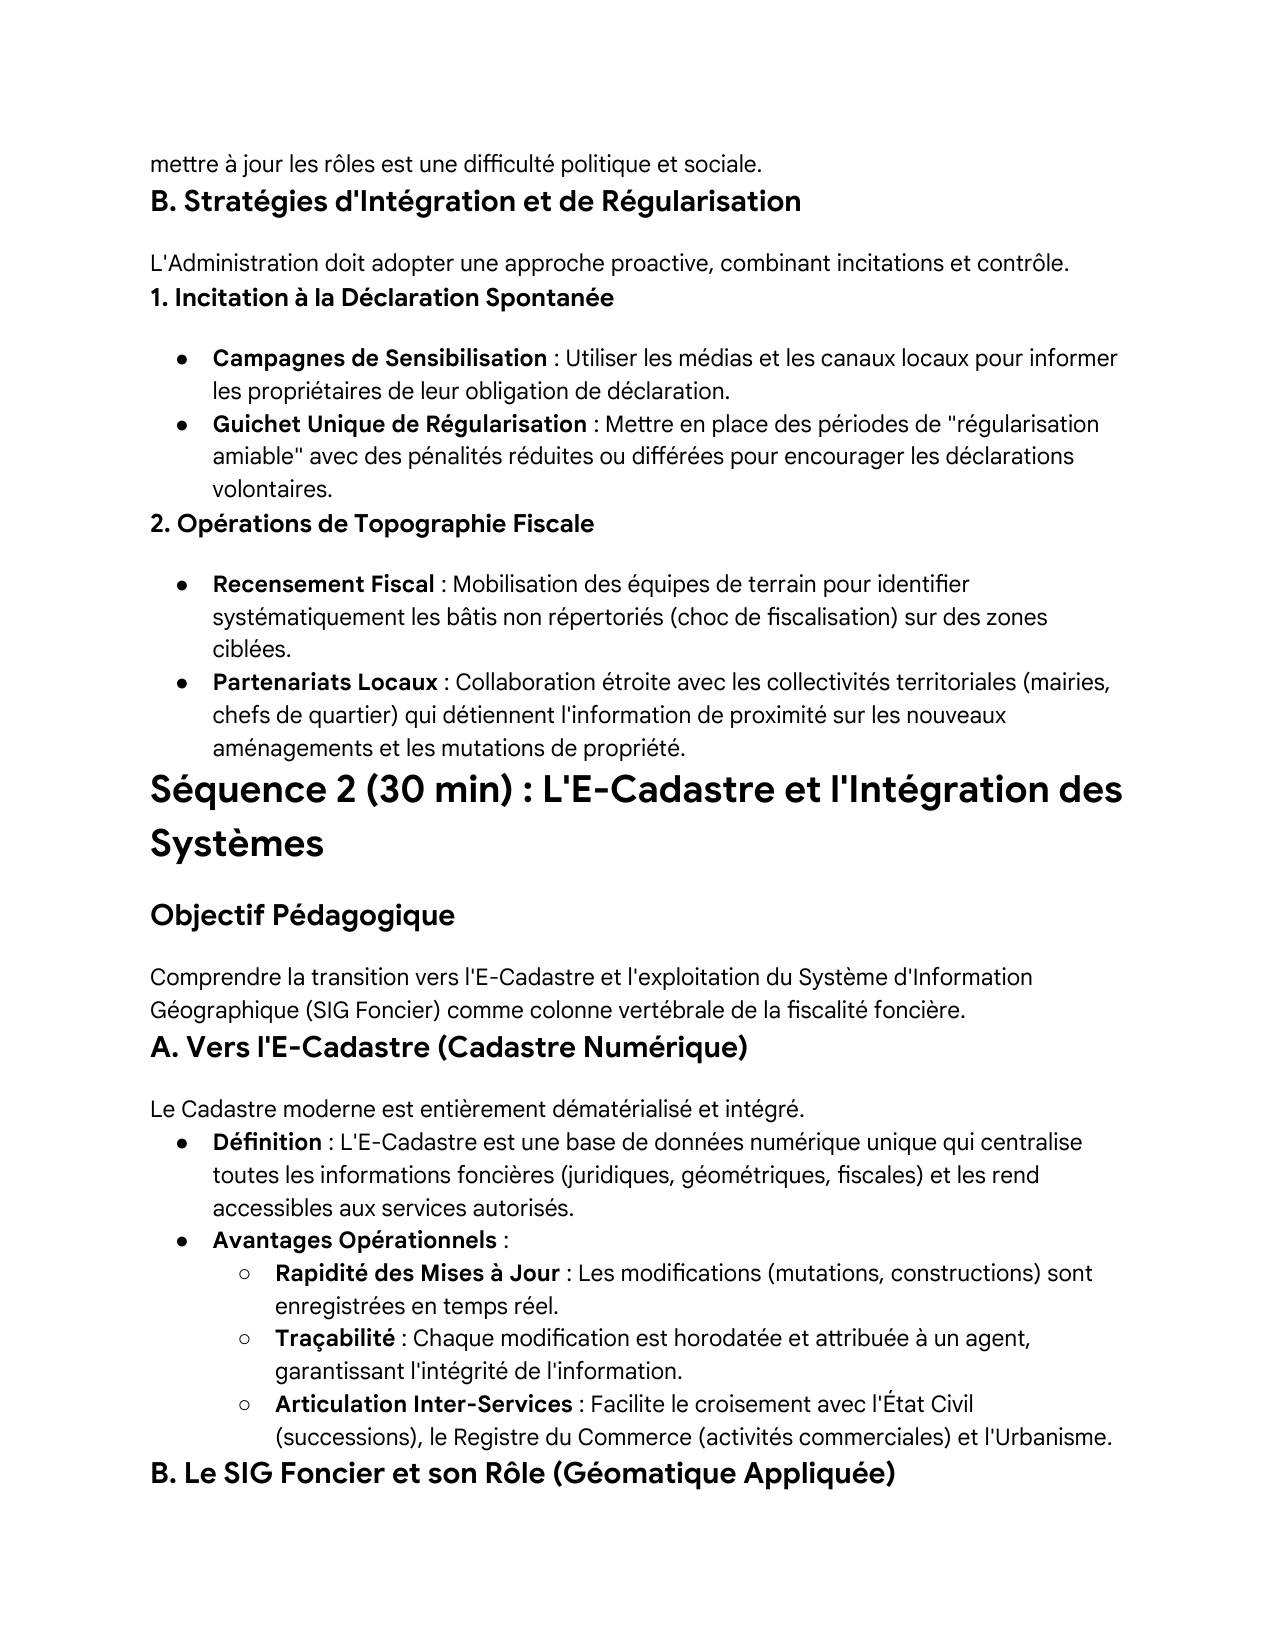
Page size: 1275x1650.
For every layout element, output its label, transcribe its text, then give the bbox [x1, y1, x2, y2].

subtitle Objectif Pédagogique [150, 897, 1125, 933]
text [150, 150, 1125, 179]
list Avantages Opérationnels : [175, 1227, 1125, 1255]
text Le Cadastre moderne est entièrement dématérialisé et intégré. [150, 1096, 1125, 1124]
subtitle B. Stratégies d'Intégration et de Régularisation [150, 183, 1125, 219]
text Comprendre la transition vers l'E-Cadastre et l'exploitation du Système d'Information Géographique (SIG Foncier) comme colonne vertébrale de la fiscalité foncière. [150, 964, 1125, 1025]
list Rapidité des Mises à Jour : Les modifications (mutations, constructions) sont enregistrées en temps réel. [237, 1259, 1125, 1321]
subtitle B. Le SIG Foncier et son Rôle (Géomatique Appliquée) [150, 1456, 1125, 1492]
list Guichet Unique de Régularisation : Mettre en place des périodes de "régularisation amiable" avec des pénalités réduites ou différées pour encourager les déclarations volontaires. [175, 410, 1125, 504]
list Campagnes de Sensibilisation : Utiliser les médias et les canaux locaux pour informer les propriétaires de leur obligation de déclaration. [175, 344, 1125, 406]
subtitle Séquence 2 (30 min) : L'E-Cadastre et l'Intégration des Systèmes [150, 766, 1125, 867]
list Recensement Fiscal : Mobilisation des équipes de terrain pour identifier systématiquement les bâtis non répertoriés (choc de fiscalisation) sur des zones ciblées. [175, 570, 1125, 664]
subtitle 1. Incitation à la Déclaration Spontanée [150, 282, 1125, 313]
list Traçabilité : Chaque modification est horodatée et attribuée à un agent, garantissant l'intégrité de l'information. [237, 1325, 1125, 1386]
list Partenariats Locaux : Collaboration étroite avec les collectivités territoriales (mairies, chefs de quartier) qui détiennent l'information de proximité sur les nouveaux aménagements et les mutations de propriété. [175, 668, 1125, 762]
text L'Administration doit adopter une approche proactive, combinant incitations et contrôle. [150, 249, 1125, 278]
subtitle A. Vers l'E-Cadastre (Cadastre Numérique) [150, 1029, 1125, 1066]
list Définition : L'E-Cadastre est une base de données numérique unique qui centralise toutes les informations foncières (juridiques, géométriques, fiscales) et les rend accessibles aux services autorisés. [175, 1128, 1125, 1223]
list Articulation Inter-Services : Facilite le croisement avec l'État Civil (successions), le Registre du Commerce (activités commerciales) et l'Urbanisme. [237, 1390, 1125, 1452]
subtitle 2. Opérations de Topographie Fiscale [150, 508, 1125, 539]
